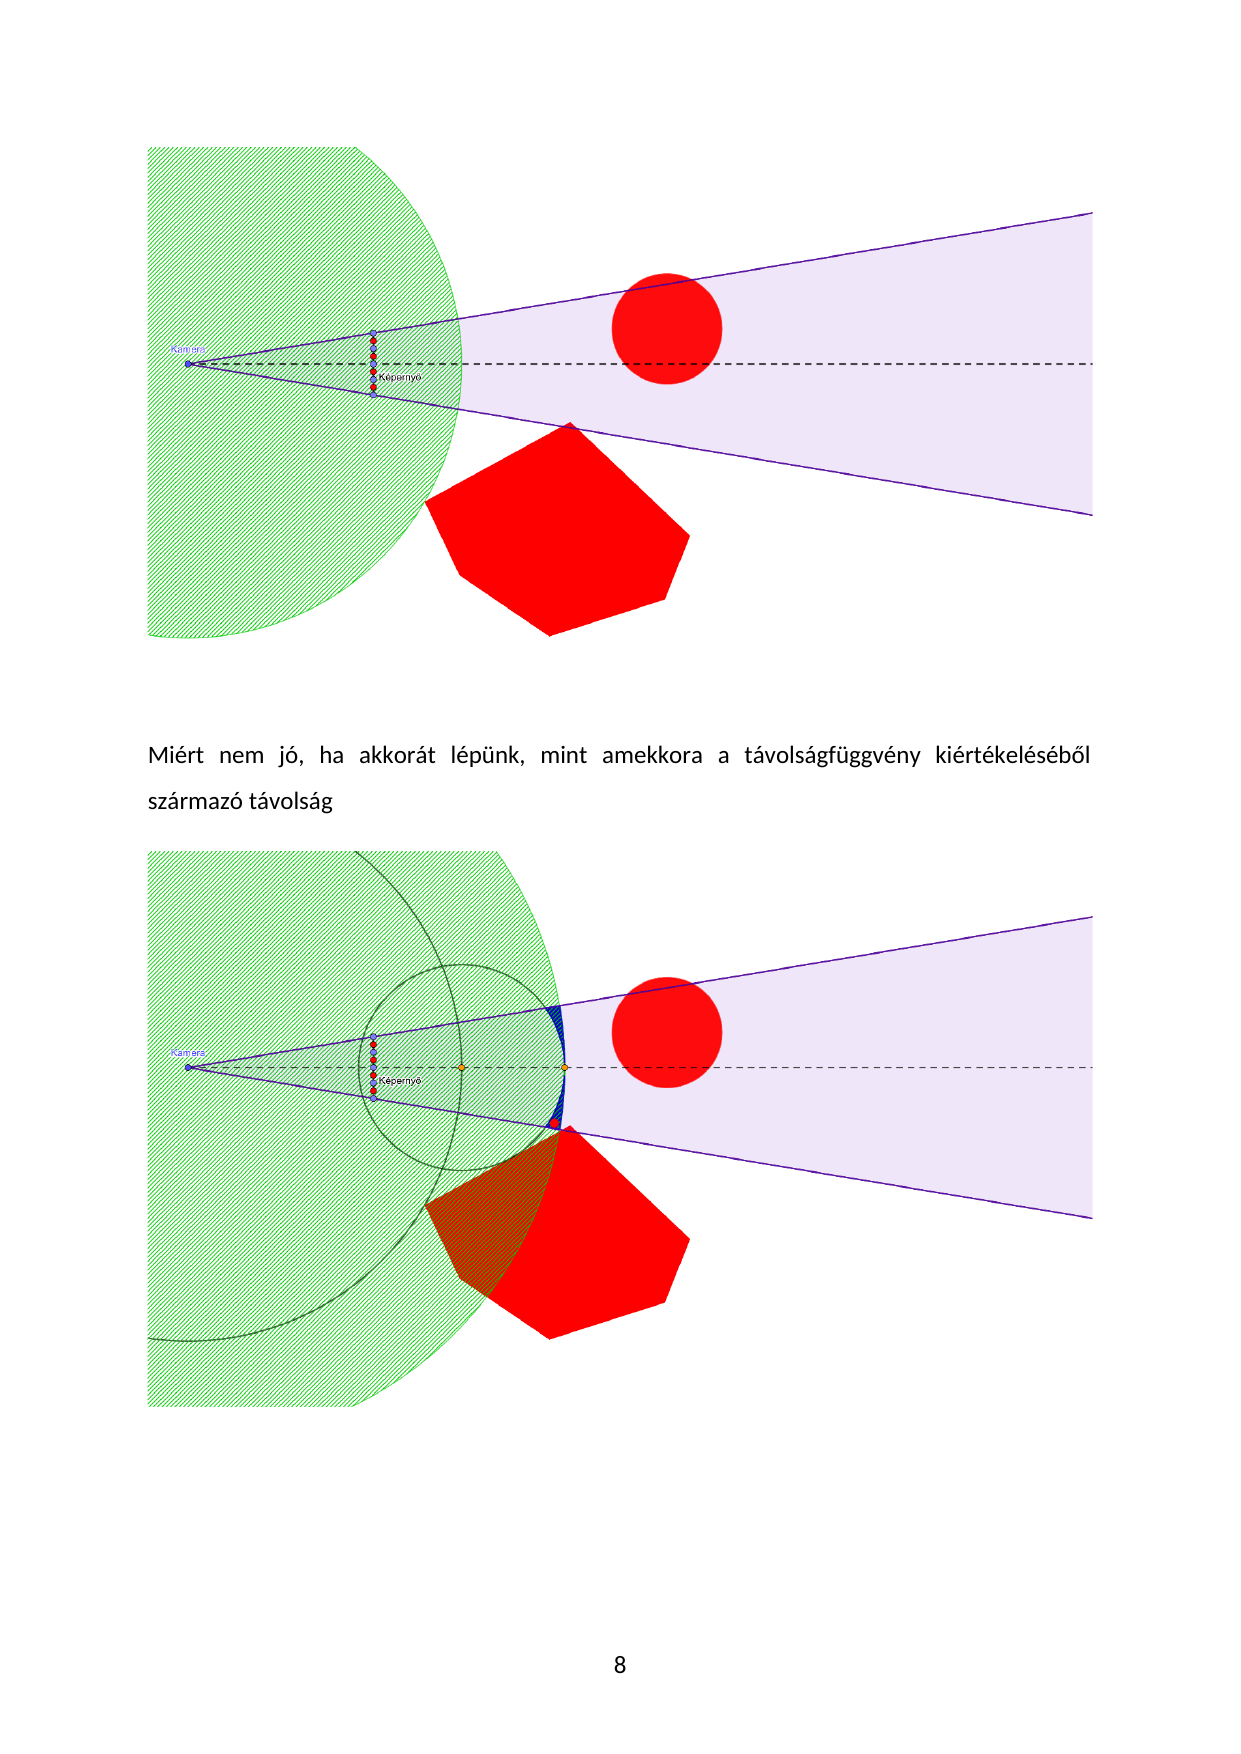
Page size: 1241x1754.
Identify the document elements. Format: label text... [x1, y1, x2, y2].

picture [147, 851, 1093, 1407]
picture [147, 147, 1093, 704]
text Miért nem jó, ha akkorát lépünk, mint amekkora a távolságfüggvény kiértékeléséből származó távolság [148, 739, 1092, 816]
